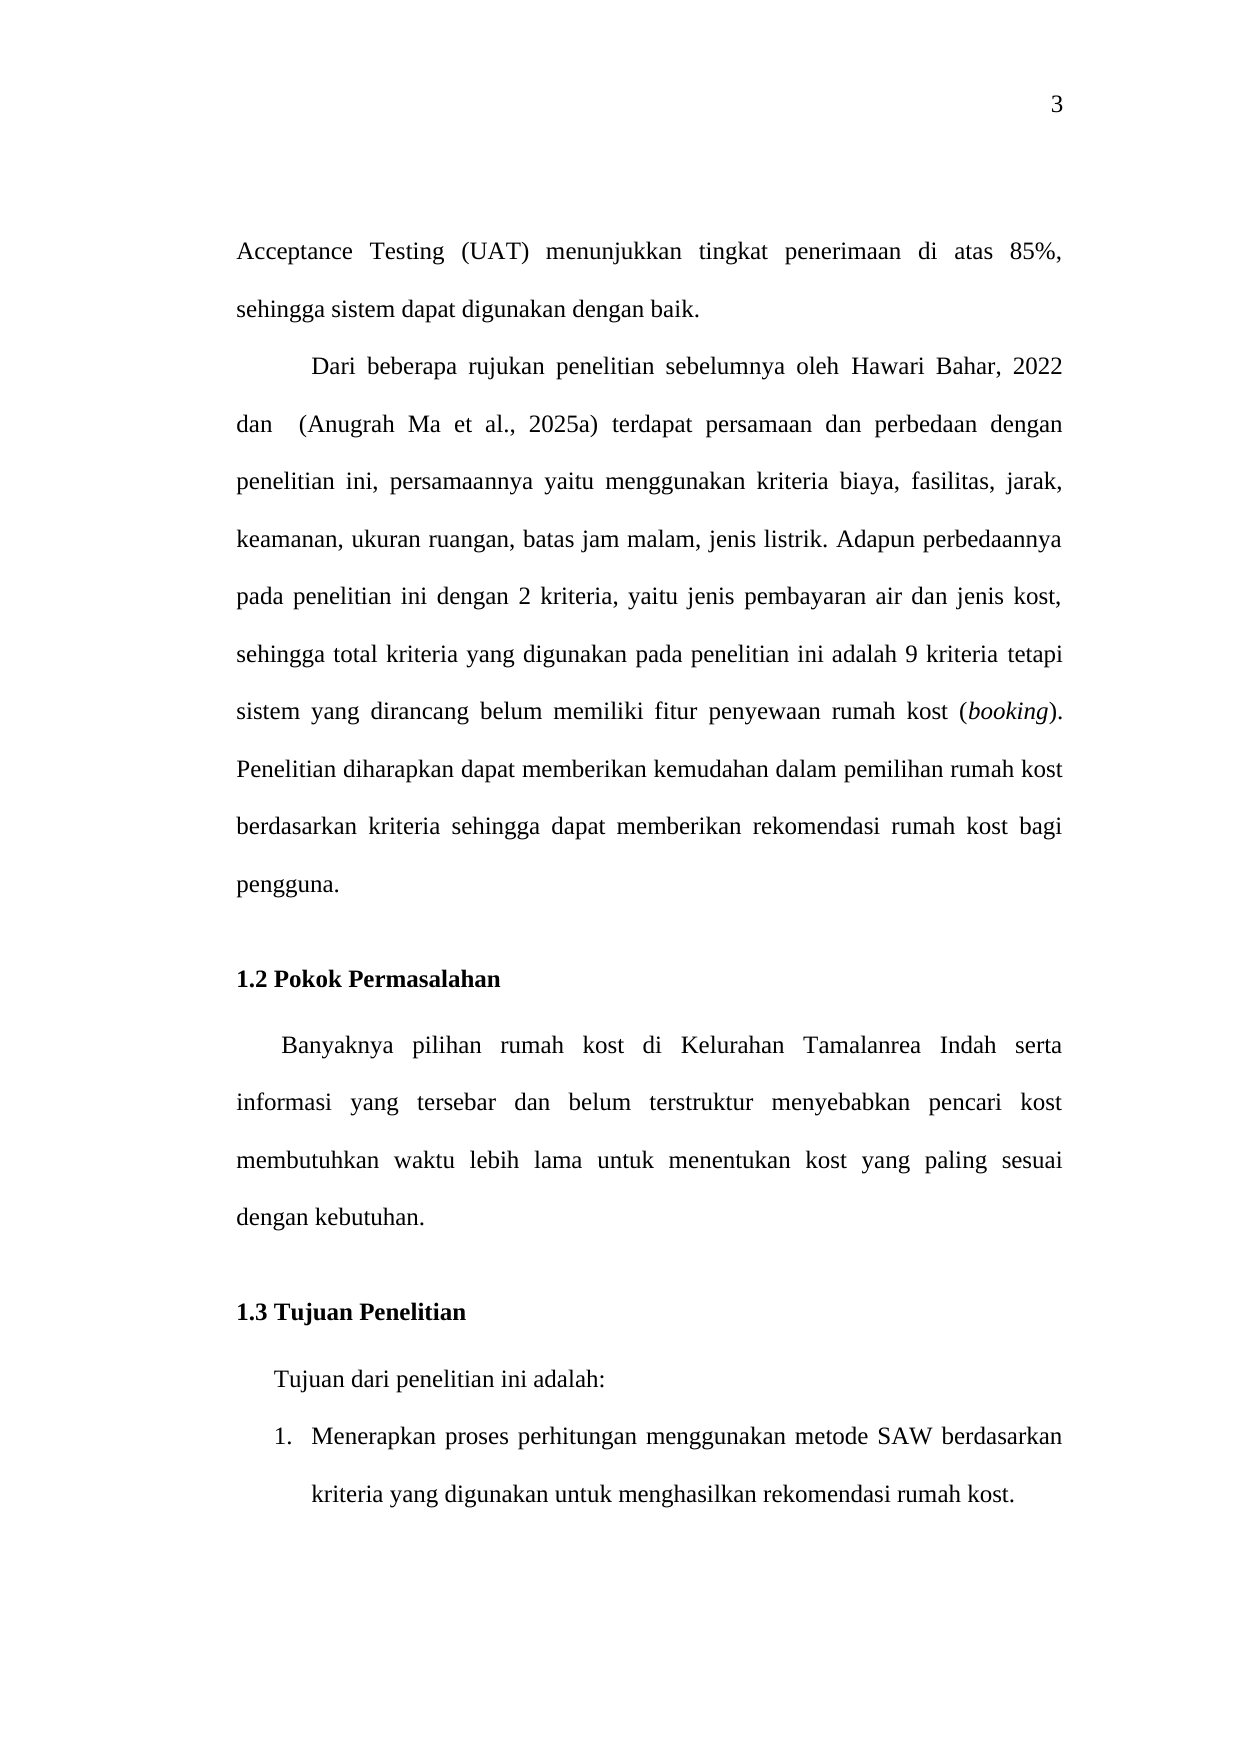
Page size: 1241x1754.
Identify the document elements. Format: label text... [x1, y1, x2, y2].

subtitle 1.2 Pokok Permasalahan [236, 964, 1063, 992]
subtitle 1.3 Tujuan Penelitian [236, 1297, 1063, 1326]
text Dari beberapa rujukan penelitian sebelumnya oleh dan terdapat persamaan dan perbedaan dengan penelitian ini, persamaannya yaitu menggunakan kriteria biaya, fasilitas, jarak, keamanan, ukuran ruangan, batas jam malam, jenis listrik. Adapun perbedaannya pada penelitian ini dengan 2 kriteria, yaitu jenis pembayaran air dan jenis kost, sehingga total kriteria yang digunakan pada penelitian ini adalah 9 kriteria tetapi sistem yang dirancang belum memiliki fitur penyewaan rumah kost (booking). Penelitian diharapkan dapat memberikan kemudahan dalam pemilihan rumah kost berdasarkan kriteria sehingga dapat memberikan rekomendasi rumah kost bagi pengguna. [236, 351, 1063, 897]
text Tujuan dari penelitian ini adalah: [236, 1364, 1063, 1392]
text Banyaknya pilihan rumah kost di Kelurahan Tamalanrea Indah serta informasi yang tersebar dan belum terstruktur menyebabkan pencari kost membutuhkan waktu lebih lama untuk menentukan kost yang paling sesuai dengan kebutuhan. [236, 1030, 1063, 1231]
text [236, 236, 1063, 322]
list Menerapkan proses perhitungan menggunakan metode SAW berdasarkan kriteria yang digunakan untuk menghasilkan rekomendasi rumah kost. [274, 1421, 1063, 1507]
